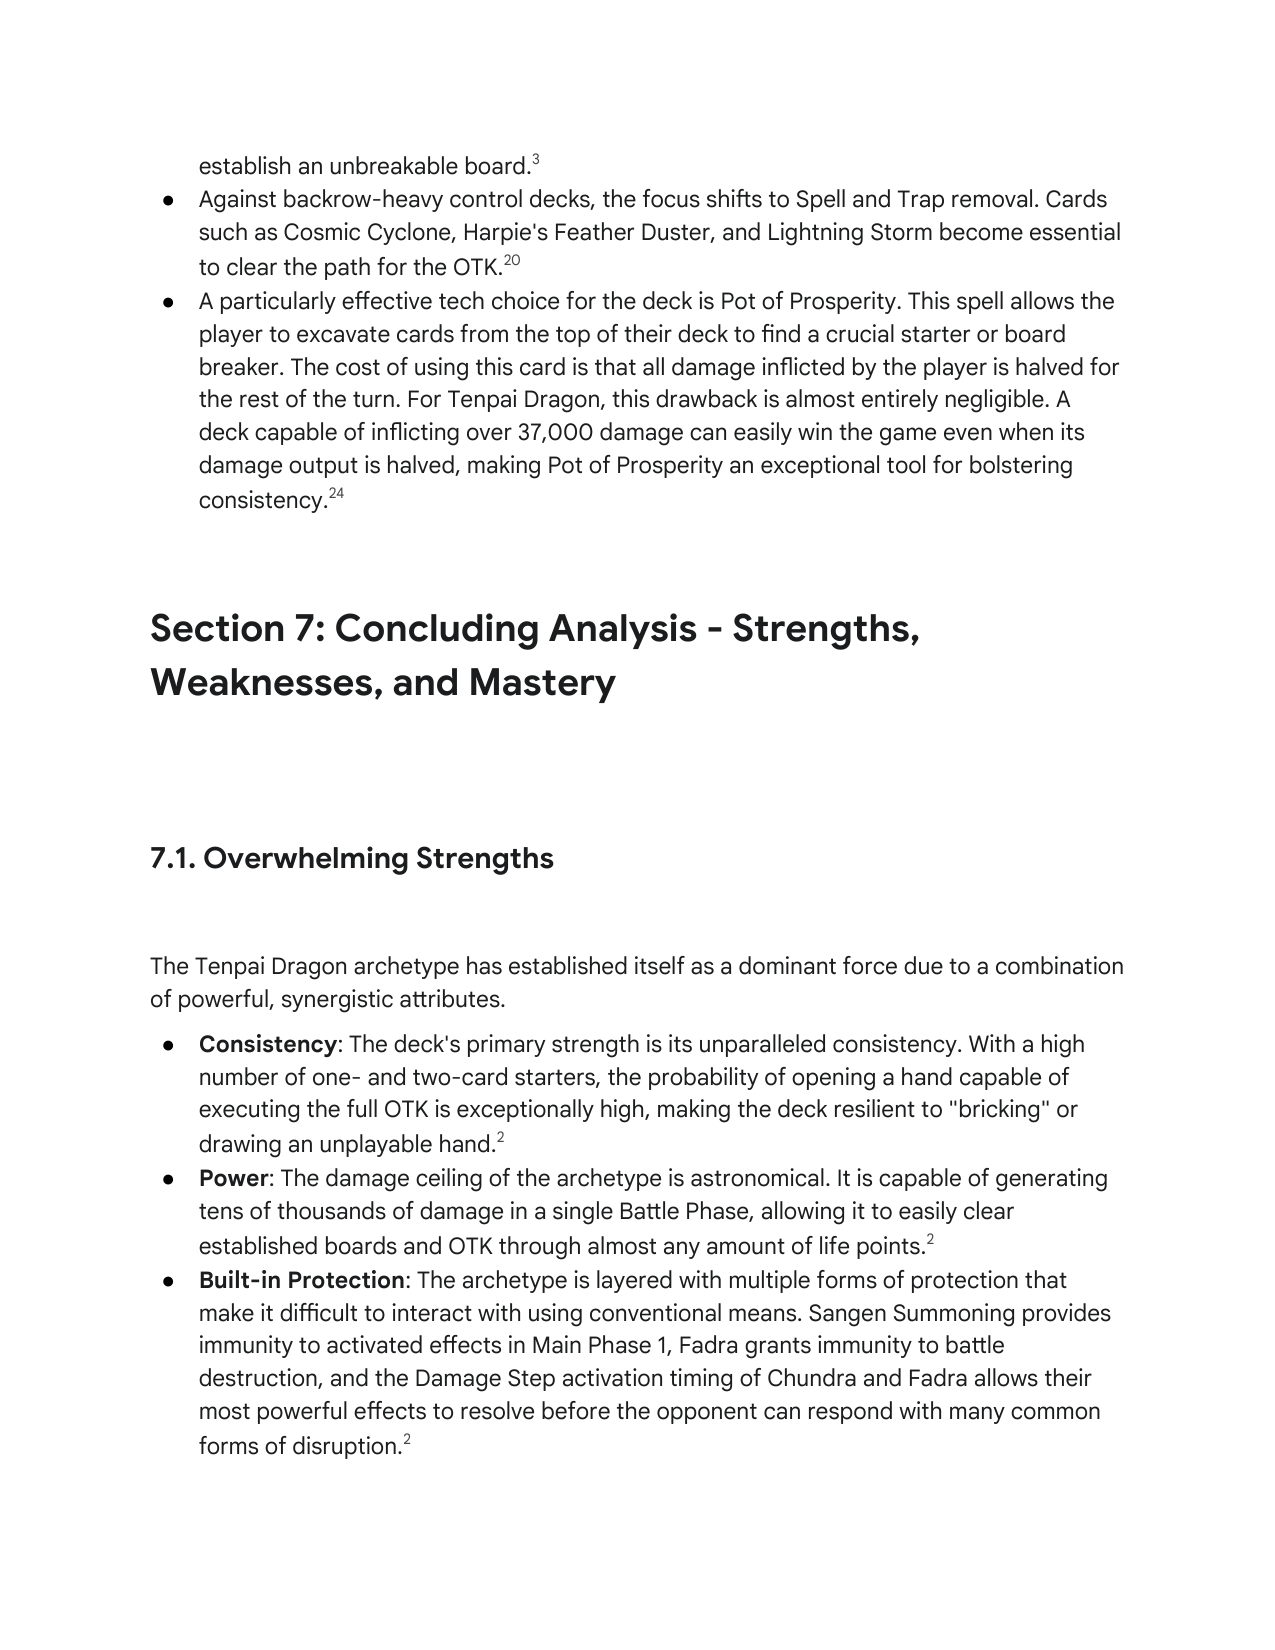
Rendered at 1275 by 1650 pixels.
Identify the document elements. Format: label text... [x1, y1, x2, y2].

text The Tenpai Dragon archetype has established itself as a dominant force due to a combination of powerful, synergistic attributes. [150, 952, 1125, 1014]
subtitle Section 7: Concluding Analysis - Strengths, Weaknesses, and Mastery [150, 605, 1125, 706]
list Consistency: The deck's primary strength is its unparalleled consistency. With a high number of one- and two-card starters, the probability of opening a hand capable of executing the full OTK is exceptionally high, making the deck resilient to "bricking" or drawing an unplayable hand.2 [161, 1030, 1125, 1160]
subtitle 7.1. Overwhelming Strengths [150, 840, 1125, 877]
list Built-in Protection: The archetype is layered with multiple forms of protection that make it difficult to interact with using conventional means. Sangen Summoning provides immunity to activated effects in Main Phase 1, Fadra grants immunity to battle destruction, and the Damage Step activation timing of Chundra and Fadra allows their most powerful effects to resolve before the opponent can respond with many common forms of disruption.2 [161, 1266, 1125, 1461]
list Against backrow-heavy control decks, the focus shifts to Spell and Trap removal. Cards such as Cosmic Cyclone, Harpie's Feather Duster, and Lightning Storm become essential to clear the path for the OTK.20 [161, 186, 1125, 283]
list A particularly effective tech choice for the deck is Pot of Prosperity. This spell allows the player to excavate cards from the top of their deck to find a crucial starter or board breaker. The cost of using this card is that all damage inflicted by the player is halved for the rest of the turn. For Tenpai Dragon, this drawback is almost entirely negligible. A deck capable of inflicting over 37,000 damage can easily win the game even when its damage output is halved, making Pot of Prosperity an exceptional tool for bolstering consistency.24 [161, 287, 1125, 515]
list Power: The damage ceiling of the archetype is astronomical. It is capable of generating tens of thousands of damage in a single Battle Phase, allowing it to easily clear established boards and OTK through almost any amount of life points.2 [161, 1164, 1125, 1262]
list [161, 150, 1125, 181]
